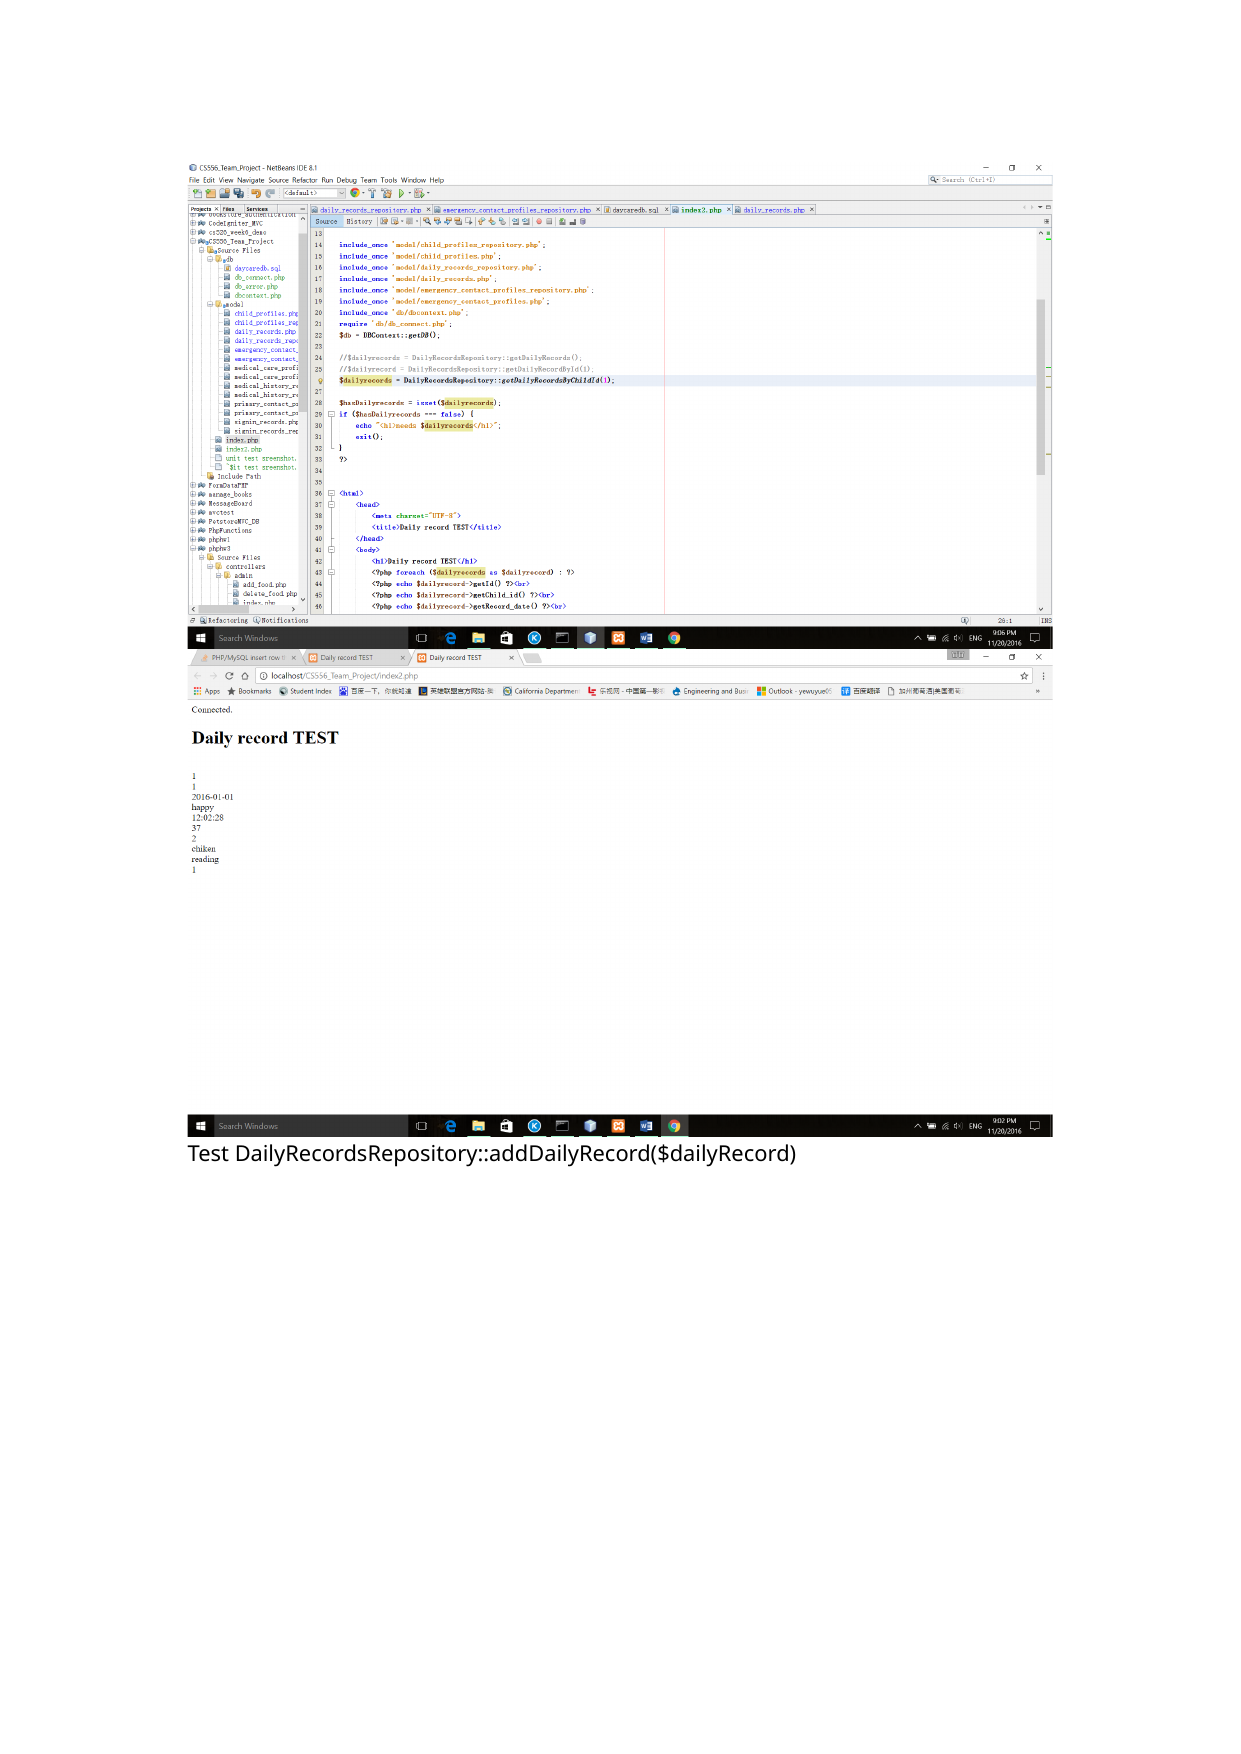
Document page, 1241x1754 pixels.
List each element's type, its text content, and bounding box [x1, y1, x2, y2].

picture [187, 162, 1053, 1137]
text Test DailyRecordsRepository::addDailyRecord($dailyRecord) [187, 1137, 1053, 1169]
